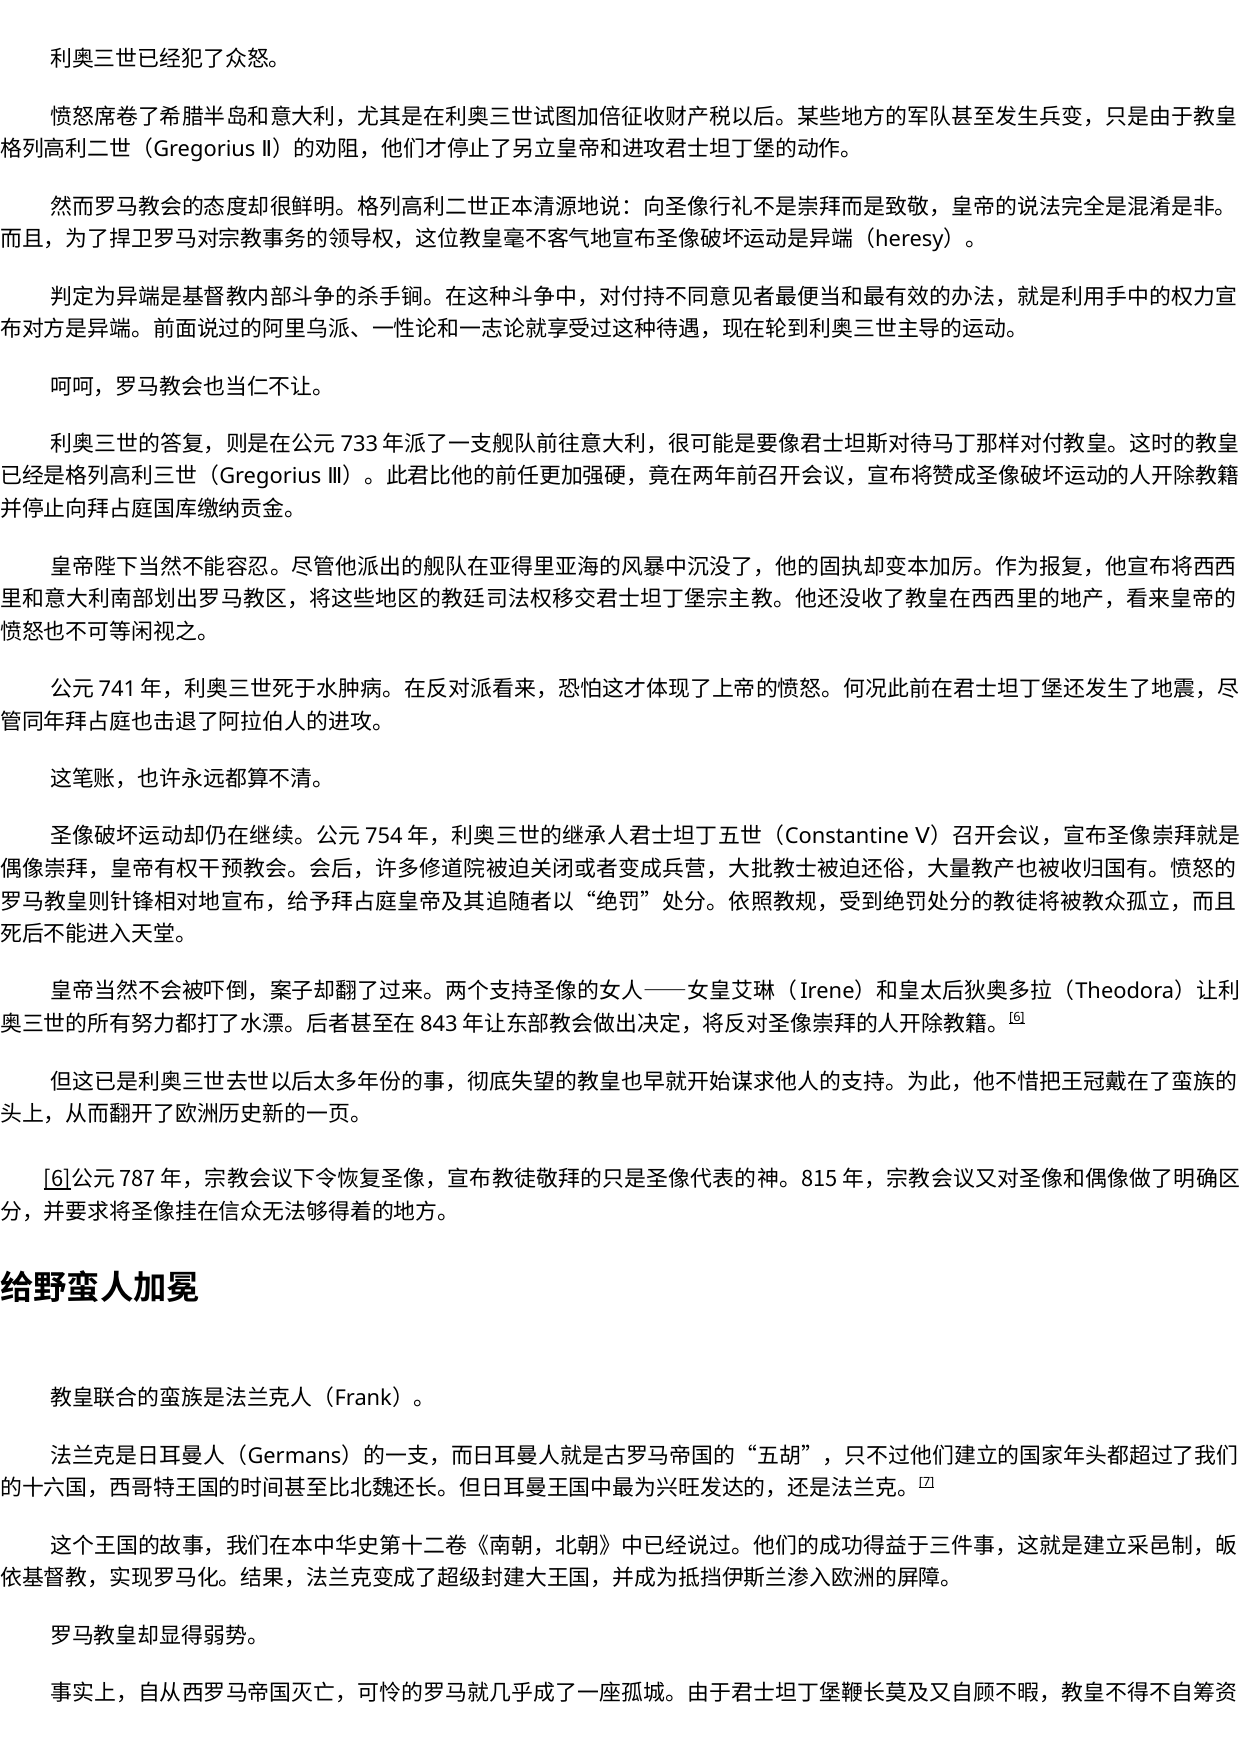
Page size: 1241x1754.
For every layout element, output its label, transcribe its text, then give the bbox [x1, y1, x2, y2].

text 圣像破坏运动却仍在继续。公元754年，利奥三世的继承人君士坦丁五世（Constantine Ⅴ）召开会议，宣布圣像崇拜就是偶像崇拜，皇帝有权干预教会。会后，许多修道院被迫关闭或者变成兵营，大批教士被迫还俗，大量教产也被收归国有。愤怒的罗马教皇则针锋相对地宣布，给予拜占庭皇帝及其追随者以“绝罚”处分。依照教规，受到绝罚处分的教徒将被教众孤立，而且死后不能进入天堂。 [0, 818, 1240, 948]
text 法兰克是日耳曼人（Germans）的一支，而日耳曼人就是古罗马帝国的“五胡”，只不过他们建立的国家年头都超过了我们的十六国，西哥特王国的时间甚至比北魏还长。但日耳曼王国中最为兴旺发达的，还是法兰克。[7] [0, 1437, 1240, 1502]
text 公元741年，利奥三世死于水肿病。在反对派看来，恐怕这才体现了上帝的愤怒。何况此前在君士坦丁堡还发生了地震，尽管同年拜占庭也击退了阿拉伯人的进攻。 [0, 671, 1240, 736]
text 罗马教皇却显得弱势。 [0, 1617, 1240, 1650]
text 这笔账，也许永远都算不清。 [0, 761, 1240, 793]
text [6]公元787年，宗教会议下令恢复圣像，宣布教徒敬拜的只是圣像代表的神。815年，宗教会议又对圣像和偶像做了明确区分，并要求将圣像挂在信众无法够得着的地方。 [0, 1161, 1240, 1226]
text 然而罗马教会的态度却很鲜明。格列高利二世正本清源地说：向圣像行礼不是崇拜而是致敬，皇帝的说法完全是混淆是非。而且，为了捍卫罗马对宗教事务的领导权，这位教皇毫不客气地宣布圣像破坏运动是异端（heresy）。 [0, 188, 1240, 253]
text 呵呵，罗马教会也当仁不让。 [0, 368, 1240, 401]
text 皇帝陛下当然不能容忍。尽管他派出的舰队在亚得里亚海的风暴中沉没了，他的固执却变本加厉。作为报复，他宣布将西西里和意大利南部划出罗马教区，将这些地区的教廷司法权移交君士坦丁堡宗主教。他还没收了教皇在西西里的地产，看来皇帝的愤怒也不可等闲视之。 [0, 548, 1240, 646]
text 皇帝当然不会被吓倒，案子却翻了过来。两个支持圣像的女人——女皇艾琳（Irene）和皇太后狄奥多拉（Theodora）让利奥三世的所有努力都打了水漂。后者甚至在843年让东部教会做出决定，将反对圣像崇拜的人开除教籍。[6] [0, 973, 1240, 1038]
text 利奥三世已经犯了众怒。 [0, 41, 1240, 73]
text 但这已是利奥三世去世以后太多年份的事，彻底失望的教皇也早就开始谋求他人的支持。为此，他不惜把王冠戴在了蛮族的头上，从而翻开了欧洲历史新的一页。 [0, 1063, 1240, 1128]
text 判定为异端是基督教内部斗争的杀手锏。在这种斗争中，对付持不同意见者最便当和最有效的办法，就是利用手中的权力宣布对方是异端。前面说过的阿里乌派、一性论和一志论就享受过这种待遇，现在轮到利奥三世主导的运动。 [0, 278, 1240, 343]
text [0, 1675, 1240, 1707]
text 利奥三世的答复，则是在公元733年派了一支舰队前往意大利，很可能是要像君士坦斯对待马丁那样对付教皇。这时的教皇已经是格列高利三世（Gregorius Ⅲ）。此君比他的前任更加强硬，竟在两年前召开会议，宣布将赞成圣像破坏运动的人开除教籍，并停止向拜占庭国库缴纳贡金。 [0, 426, 1240, 523]
text 教皇联合的蛮族是法兰克人（Frank）。 [0, 1380, 1240, 1412]
text 这个王国的故事，我们在本中华史第十二卷《南朝，北朝》中已经说过。他们的成功得益于三件事，这就是建立采邑制，皈依基督教，实现罗马化。结果，法兰克变成了超级封建大王国，并成为抵挡伊斯兰渗入欧洲的屏障。 [0, 1527, 1240, 1592]
text 愤怒席卷了希腊半岛和意大利，尤其是在利奥三世试图加倍征收财产税以后。某些地方的军队甚至发生兵变，只是由于教皇格列高利二世（Gregorius Ⅱ）的劝阻，他们才停止了另立皇帝和进攻君士坦丁堡的动作。 [0, 98, 1240, 163]
subtitle 给野蛮人加冕 [0, 1253, 1240, 1318]
